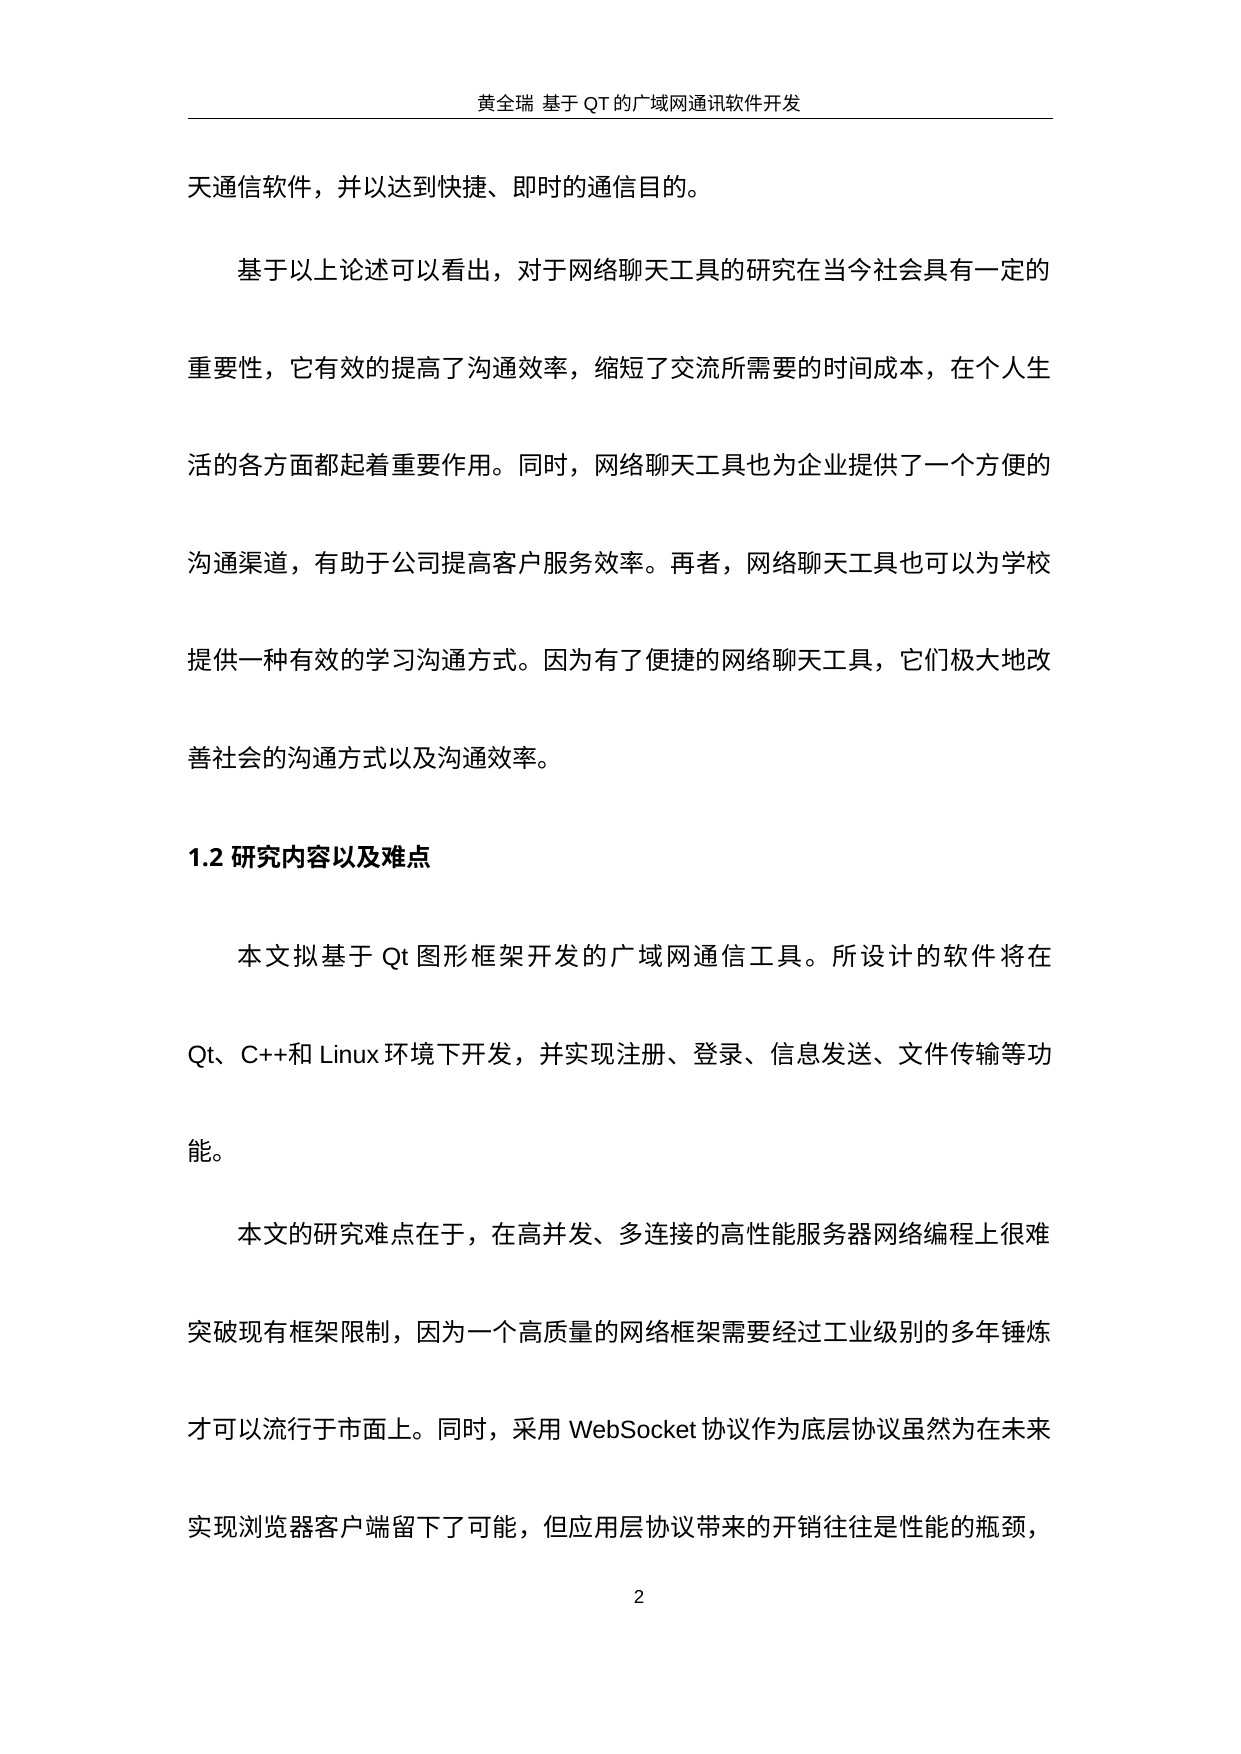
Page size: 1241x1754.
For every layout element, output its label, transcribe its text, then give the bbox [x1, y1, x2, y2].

text 基于以上论述可以看出，对于网络聊天工具的研究在当今社会具有一定的重要性，它有效的提高了沟通效率，缩短了交流所需要的时间成本，在个人生活的各方面都起着重要作用。同时，网络聊天工具也为企业提供了一个方便的沟通渠道，有助于公司提高客户服务效率。再者，网络聊天工具也可以为学校提供一种有效的学习沟通方式。因为有了便捷的网络聊天工具，它们极大地改善社会的沟通方式以及沟通效率。 [187, 236, 1053, 789]
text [187, 153, 1053, 218]
subtitle 研究内容以及难点 [187, 823, 1053, 888]
text 本文拟基于Qt图形框架开发的广域网通信工具。所设计的软件将在Qt、C++和Linux环境下开发，并实现注册、登录、信息发送、文件传输等功能。 [187, 922, 1053, 1182]
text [187, 1201, 1053, 1558]
